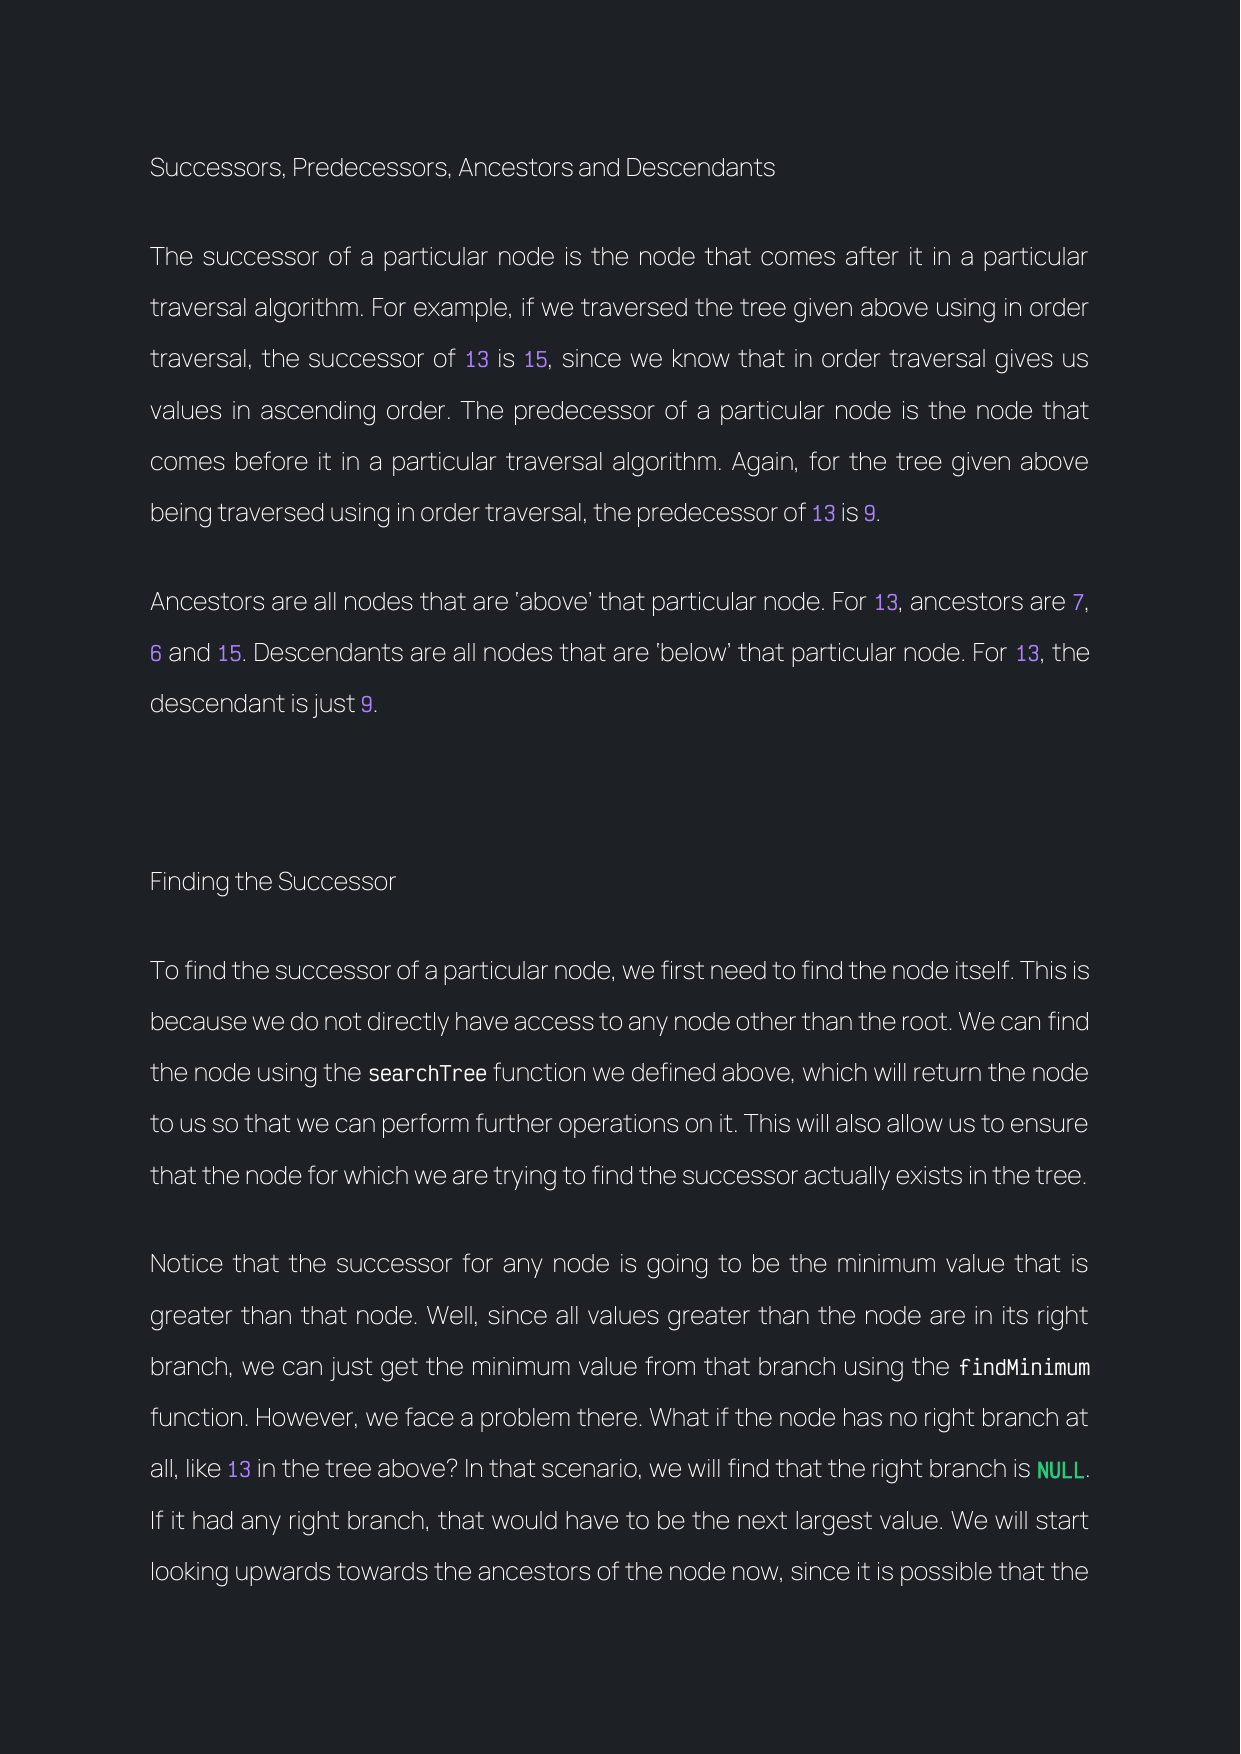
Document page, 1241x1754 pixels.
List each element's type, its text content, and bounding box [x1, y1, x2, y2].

text Ancestors are all nodes that are ‘above’ that particular node. For 13, ancestors are 7, 6 and 15. Descendants are all nodes that are ‘below’ that particular node. For 13, the descendant is just 9. [150, 584, 1090, 720]
text The successor of a particular node is the node that comes after it in a particular traversal algorithm. For example, if we traversed the tree given above using in order traversal, the successor of 13 is 15, since we know that in order traversal gives us values in ascending order. The predecessor of a particular node is the node that comes before it in a particular traversal algorithm. Again, for the tree given above being traversed using in order traversal, the predecessor of 13 is 9. [150, 239, 1090, 529]
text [150, 1246, 1090, 1588]
text To find the successor of a particular node, we first need to find the node itself. This is because we do not directly have access to any node other than the root. We can find the node using the searchTree function we defined above, which will return the node to us so that we can perform further operations on it. This will also allow us to ensure that the node for which we are trying to find the successor actually exists in the tree. [150, 952, 1090, 1192]
subtitle Successors, Predecessors, Ancestors and Descendants [150, 150, 1090, 184]
subtitle Finding the Successor [150, 864, 1090, 898]
